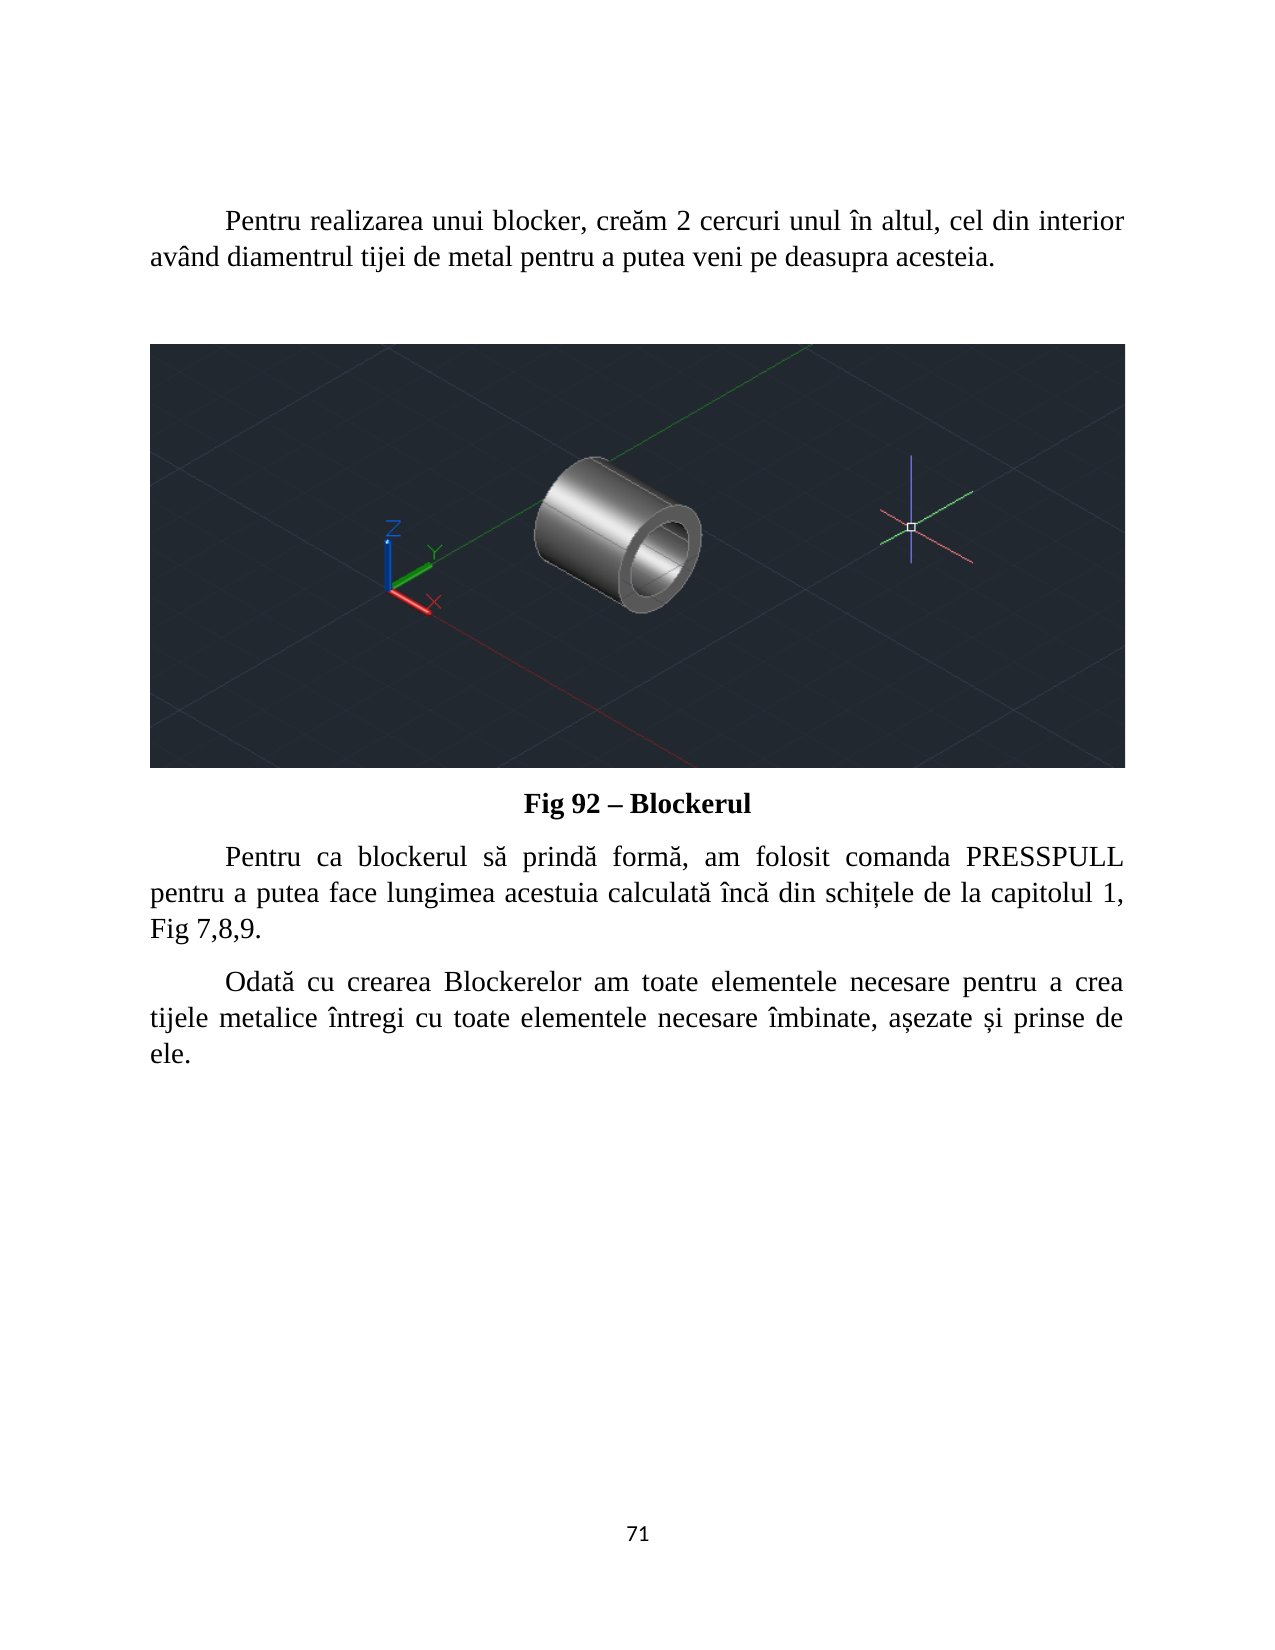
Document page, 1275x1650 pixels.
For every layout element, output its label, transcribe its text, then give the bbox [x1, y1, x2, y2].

picture [150, 344, 1125, 768]
text Odată cu crearea Blockerelor am toate elementele necesare pentru a crea tijele metalice întregi cu toate elementele necesare îmbinate, așezate și prinse de ele. [150, 964, 1125, 1070]
text Fig 92 – Blockerul [150, 786, 1125, 820]
text Pentru ca blockerul să prindă formă, am folosit comanda PRESSPULL pentru a putea face lungimea acestuia calculată încă din schițele de la capitolul 1, Fig 7,8,9. [150, 839, 1125, 945]
text Pentru realizarea unui blocker, creăm 2 cercuri unul în altul, cel din interior având diamentrul tijei de metal pentru a putea veni pe deasupra acesteia. [150, 203, 1125, 272]
